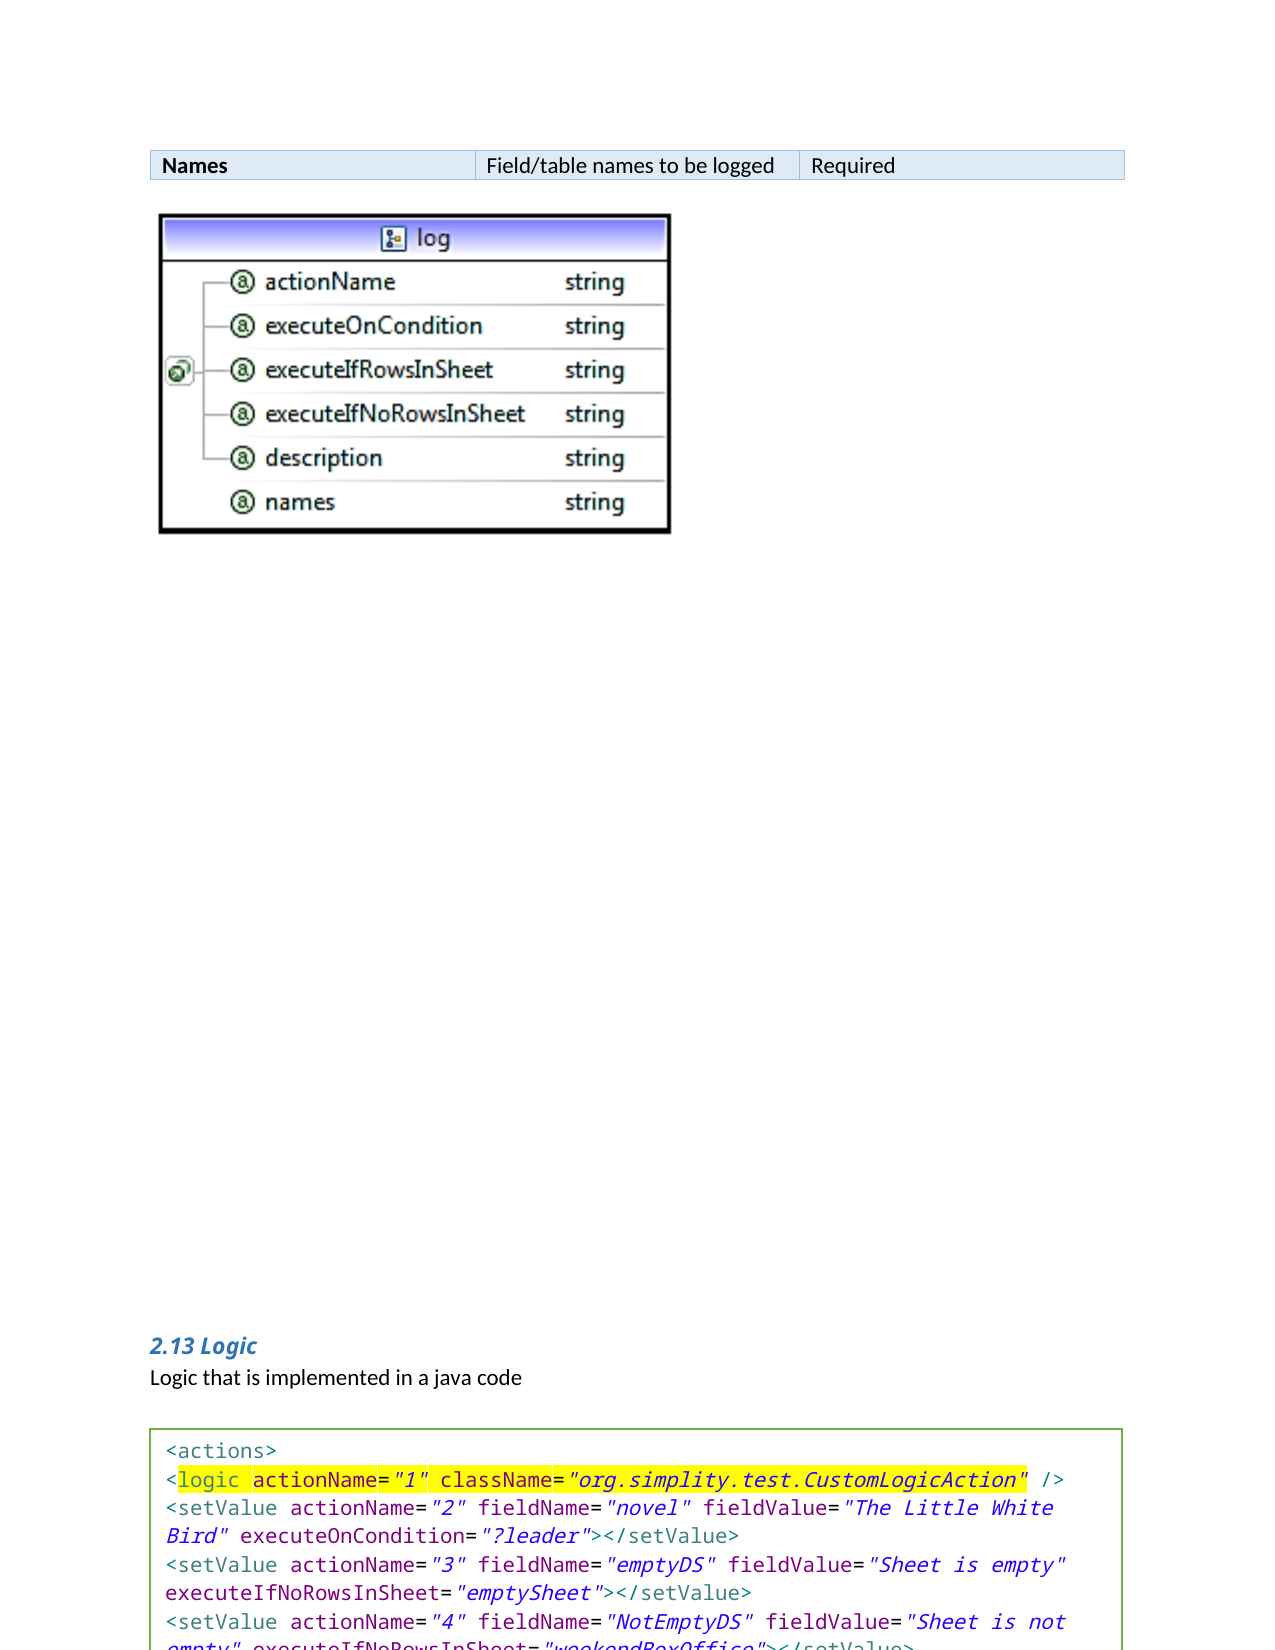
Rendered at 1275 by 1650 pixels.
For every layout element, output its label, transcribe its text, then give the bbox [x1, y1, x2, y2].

picture [150, 208, 685, 541]
table_cell Field/table names to be logged [476, 151, 799, 179]
table_cell Names [151, 151, 475, 179]
table_cell Required [800, 151, 1124, 179]
subtitle 2.13 Logic [150, 1330, 1125, 1361]
text Logic that is implemented in a java code [150, 1363, 1125, 1391]
